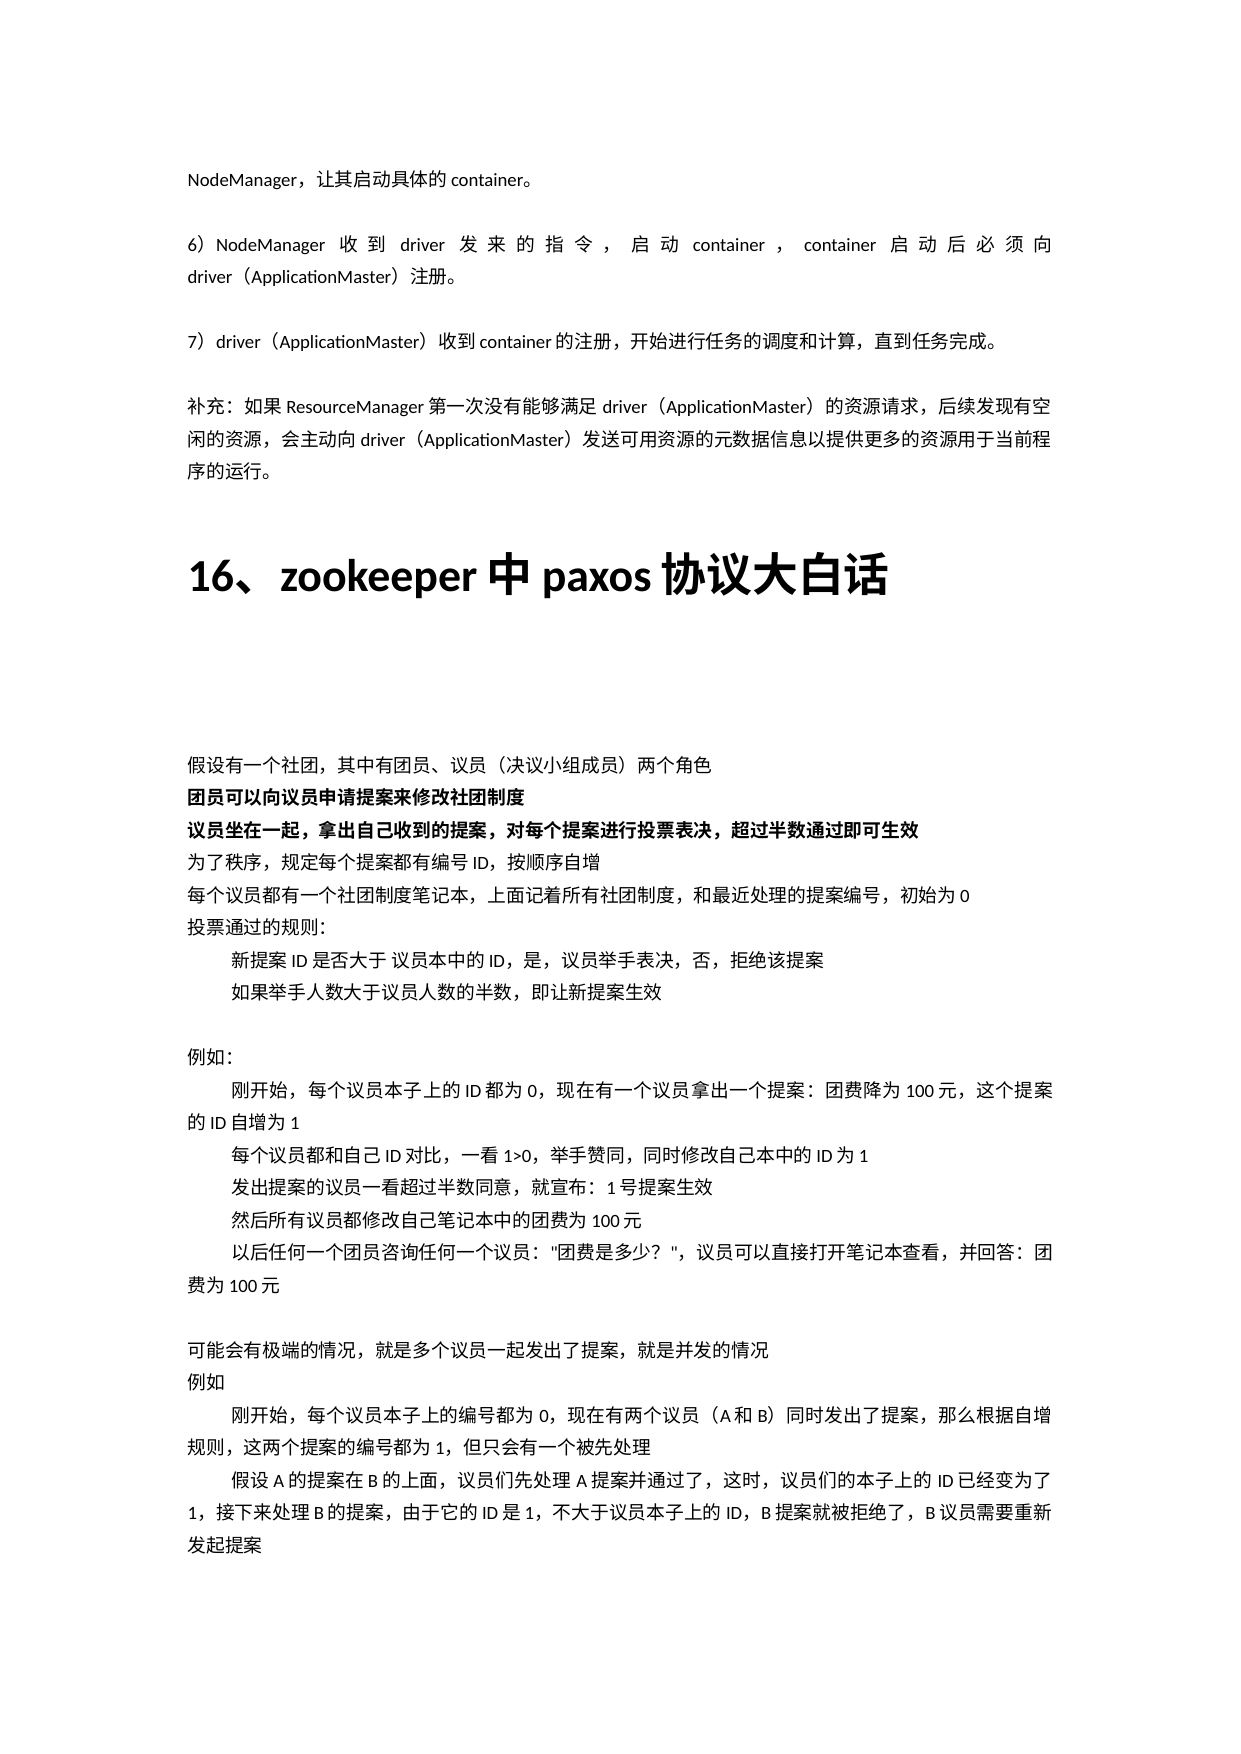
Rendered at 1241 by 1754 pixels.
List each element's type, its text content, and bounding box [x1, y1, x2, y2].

subtitle zookeeper中paxos协议大白话 [187, 522, 1053, 620]
text 团员可以向议员申请提案来修改社团制度 [187, 780, 1053, 813]
text 刚开始，每个议员本子上的ID都为0，现在有一个议员拿出一个提案：团费降为100元，这个提案的ID自增为1 [187, 1073, 1053, 1138]
text 假设A的提案在B的上面，议员们先处理A提案并通过了，这时，议员们的本子上的ID已经变为了1，接下来处理B的提案，由于它的ID是1，不大于议员本子上的ID，B提案就被拒绝了，B议员需要重新发起提案 [187, 1463, 1053, 1560]
text 以后任何一个团员咨询任何一个议员："团费是多少？"，议员可以直接打开笔记本查看，并回答：团费为100元 [187, 1235, 1053, 1300]
text 发出提案的议员一看超过半数同意，就宣布：1号提案生效 [187, 1170, 1053, 1203]
text 如果举手人数大于议员人数的半数，即让新提案生效 [187, 975, 1053, 1008]
text 每个议员都有一个社团制度笔记本，上面记着所有社团制度，和最近处理的提案编号，初始为0 [187, 878, 1053, 910]
list driver（ApplicationMaster）收到container的注册，开始进行任务的调度和计算，直到任务完成。 [187, 324, 1053, 357]
text 例如 [187, 1365, 1053, 1398]
text 新提案ID 是否大于 议员本中的ID，是，议员举手表决，否，拒绝该提案 [187, 943, 1053, 975]
text 可能会有极端的情况，就是多个议员一起发出了提案，就是并发的情况 [187, 1333, 1053, 1365]
list NodeManager收到driver发来的指令，启动container，container启动后必须向driver（ApplicationMaster）注册。 [187, 227, 1053, 292]
text 假设有一个社团，其中有团员、议员（决议小组成员）两个角色 [187, 748, 1053, 780]
text 为了秩序，规定每个提案都有编号ID，按顺序自增 [187, 845, 1053, 878]
text 每个议员都和自己ID对比，一看 1>0，举手赞同，同时修改自己本中的ID为1 [187, 1138, 1053, 1170]
text 议员坐在一起，拿出自己收到的提案，对每个提案进行投票表决，超过半数通过即可生效 [187, 813, 1053, 845]
text 补充：如果ResourceManager第一次没有能够满足driver（ApplicationMaster）的资源请求，后续发现有空闲的资源，会主动向driver（ApplicationMaster）发送可用资源的元数据信息以提供更多的资源用于当前程序的运行。 [187, 389, 1053, 487]
text 刚开始，每个议员本子上的编号都为0，现在有两个议员（A和B）同时发出了提案，那么根据自增规则，这两个提案的编号都为1，但只会有一个被先处理 [187, 1398, 1053, 1463]
text 投票通过的规则： [187, 910, 1053, 943]
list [187, 162, 1053, 194]
text 例如： [187, 1040, 1053, 1073]
text 然后所有议员都修改自己笔记本中的团费为100元 [187, 1203, 1053, 1235]
